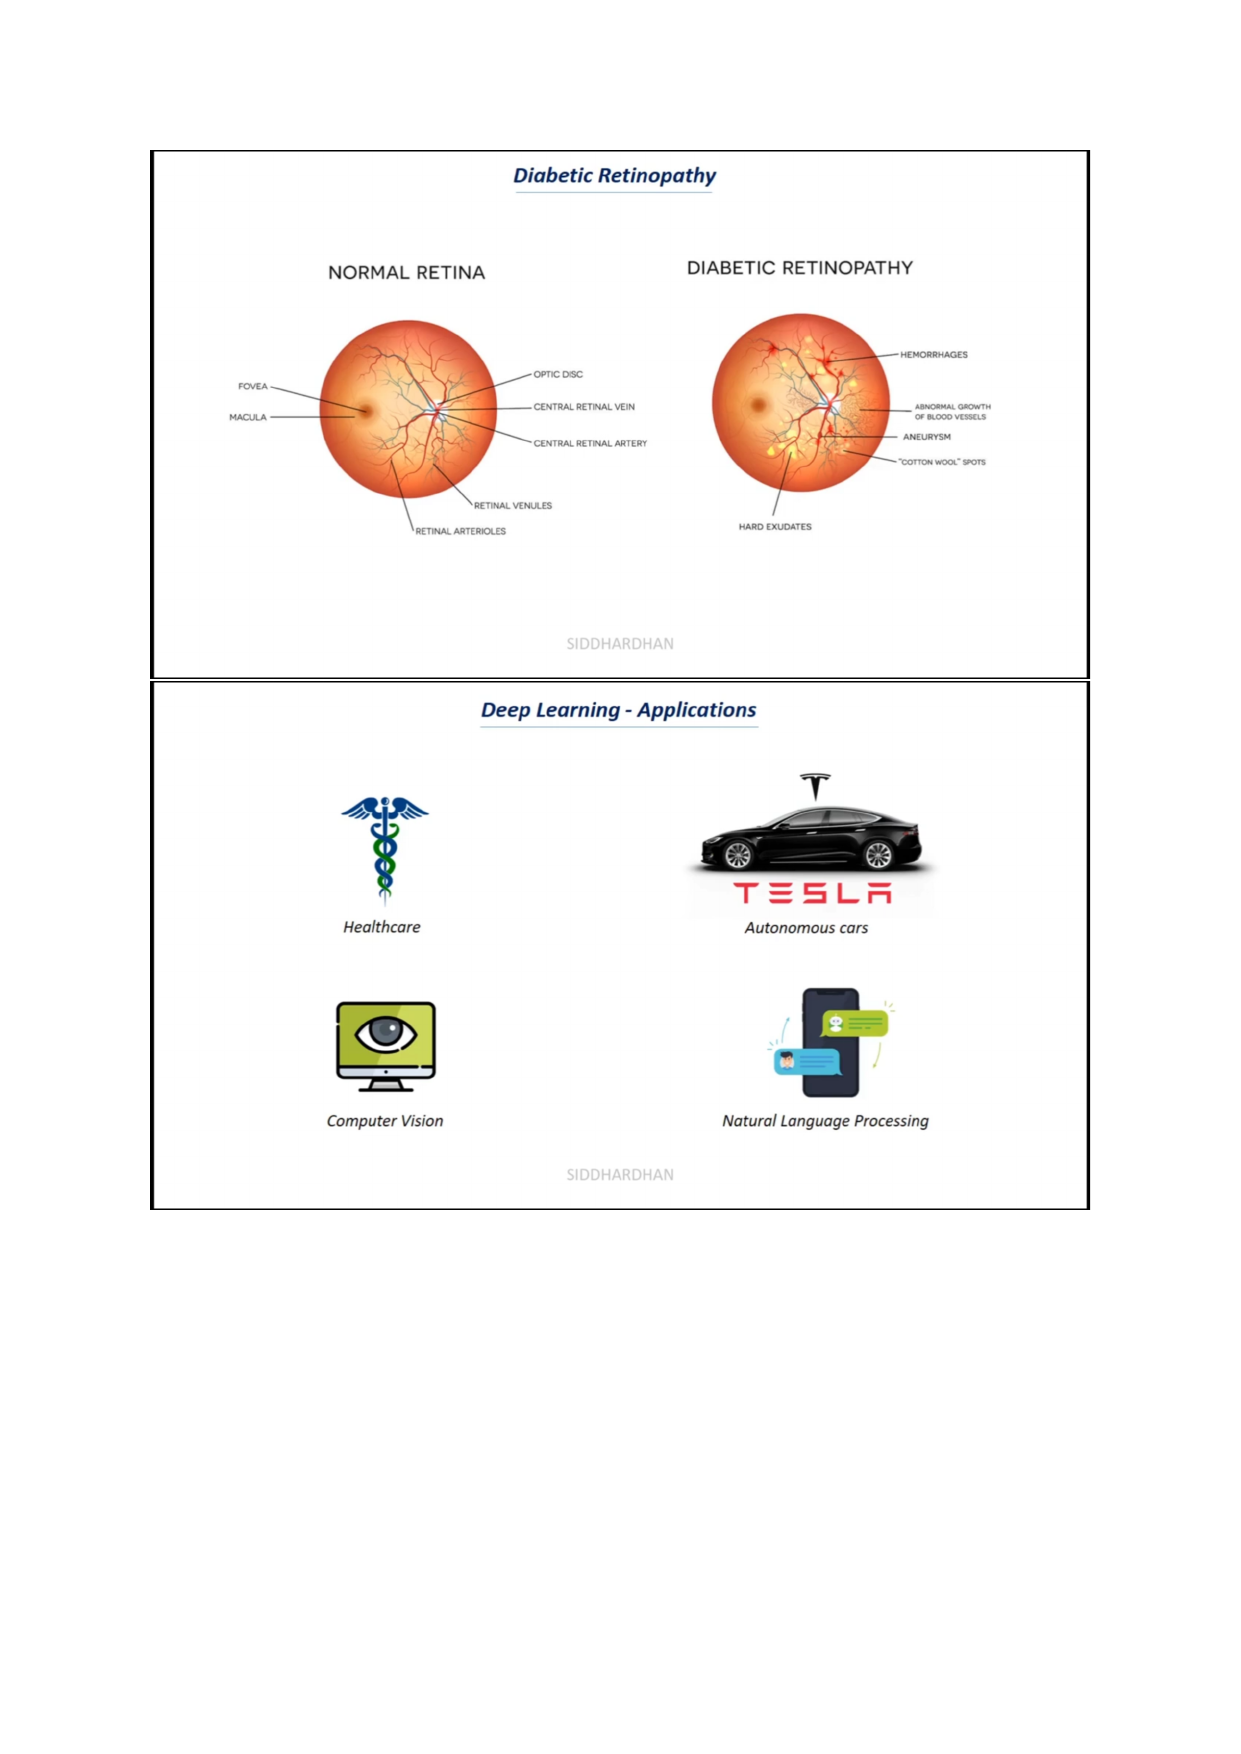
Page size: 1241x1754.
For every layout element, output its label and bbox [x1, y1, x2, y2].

picture [150, 150, 1091, 679]
picture [150, 681, 1091, 1210]
